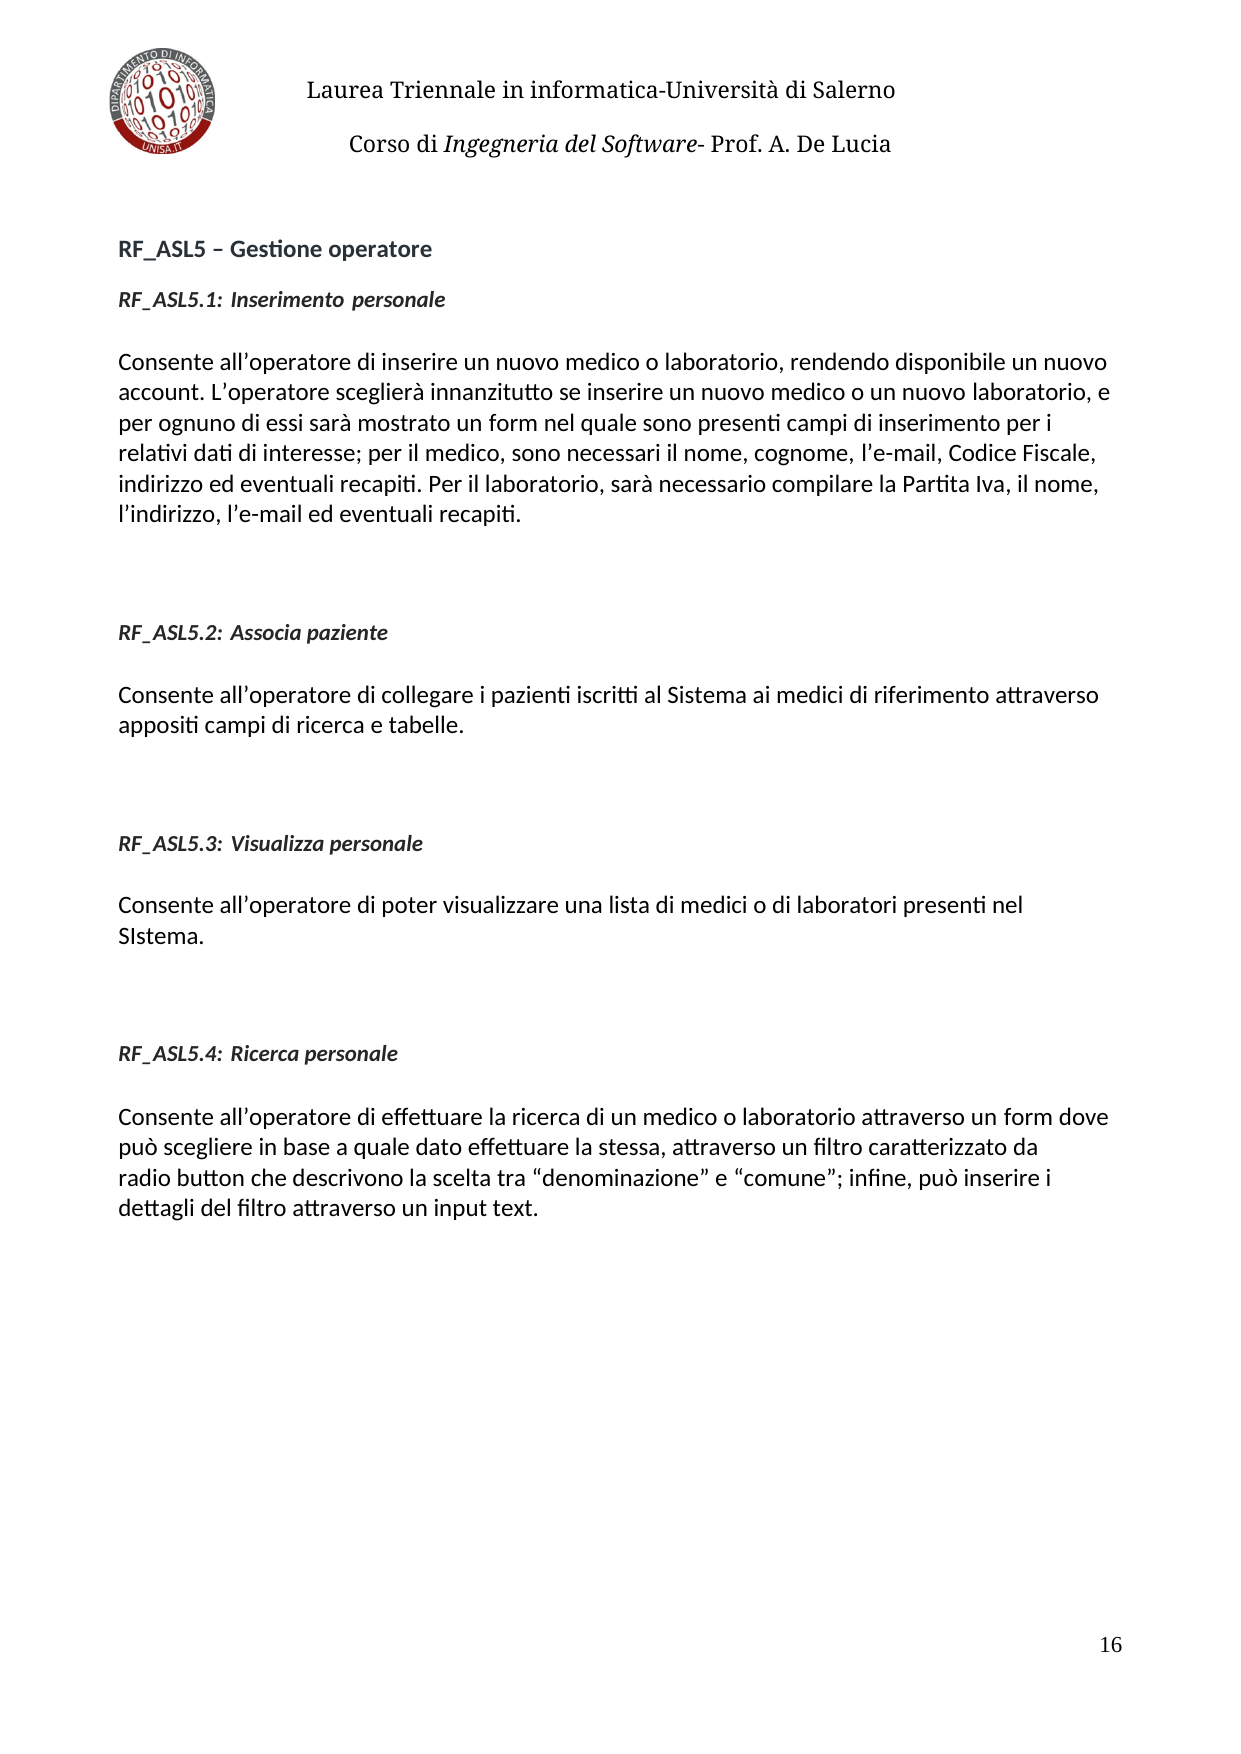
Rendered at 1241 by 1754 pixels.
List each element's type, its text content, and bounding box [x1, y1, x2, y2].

text Consente all’operatore di poter visualizzare una lista di medici o di laboratori presenti nel SIstema. [118, 890, 1122, 951]
text Consente all’operatore di inserire un nuovo medico o laboratorio, rendendo disponibile un nuovo account. L’operatore sceglierà innanzitutto se inserire un nuovo medico o un nuovo laboratorio, e per ognuno di essi sarà mostrato un form nel quale sono presenti campi di inserimento per i relativi dati di interesse; per il medico, sono necessari il nome, cognome, l’e-mail, Codice Fiscale, indirizzo ed eventuali recapiti. Per il laboratorio, sarà necessario compilare la Partita Iva, il nome, l’indirizzo, l’e-mail ed eventuali recapiti. [118, 346, 1122, 529]
subtitle RF_ASL5.2: Associa paziente [118, 618, 1122, 646]
picture [109, 48, 215, 154]
subtitle RF_ASL5 – Gestione operatore [118, 233, 1122, 264]
text Consente all’operatore di effettuare la ricerca di un medico o laboratorio attraverso un form dove può scegliere in base a quale dato effettuare la stessa, attraverso un filtro caratterizzato da radio button che descrivono la scelta tra “denominazione” e “comune”; infine, può inserire i dettagli del filtro attraverso un input text. [118, 1101, 1122, 1223]
text Consente all’operatore di collegare i pazienti iscritti al Sistema ai medici di riferimento attraverso appositi campi di ricerca e tabelle. [118, 679, 1122, 740]
subtitle RF_ASL5.4: Ricerca personale [118, 1039, 1122, 1068]
subtitle RF_ASL5.1: Inserimento personale [118, 285, 1122, 313]
subtitle RF_ASL5.3: Visualizza personale [118, 829, 1122, 857]
